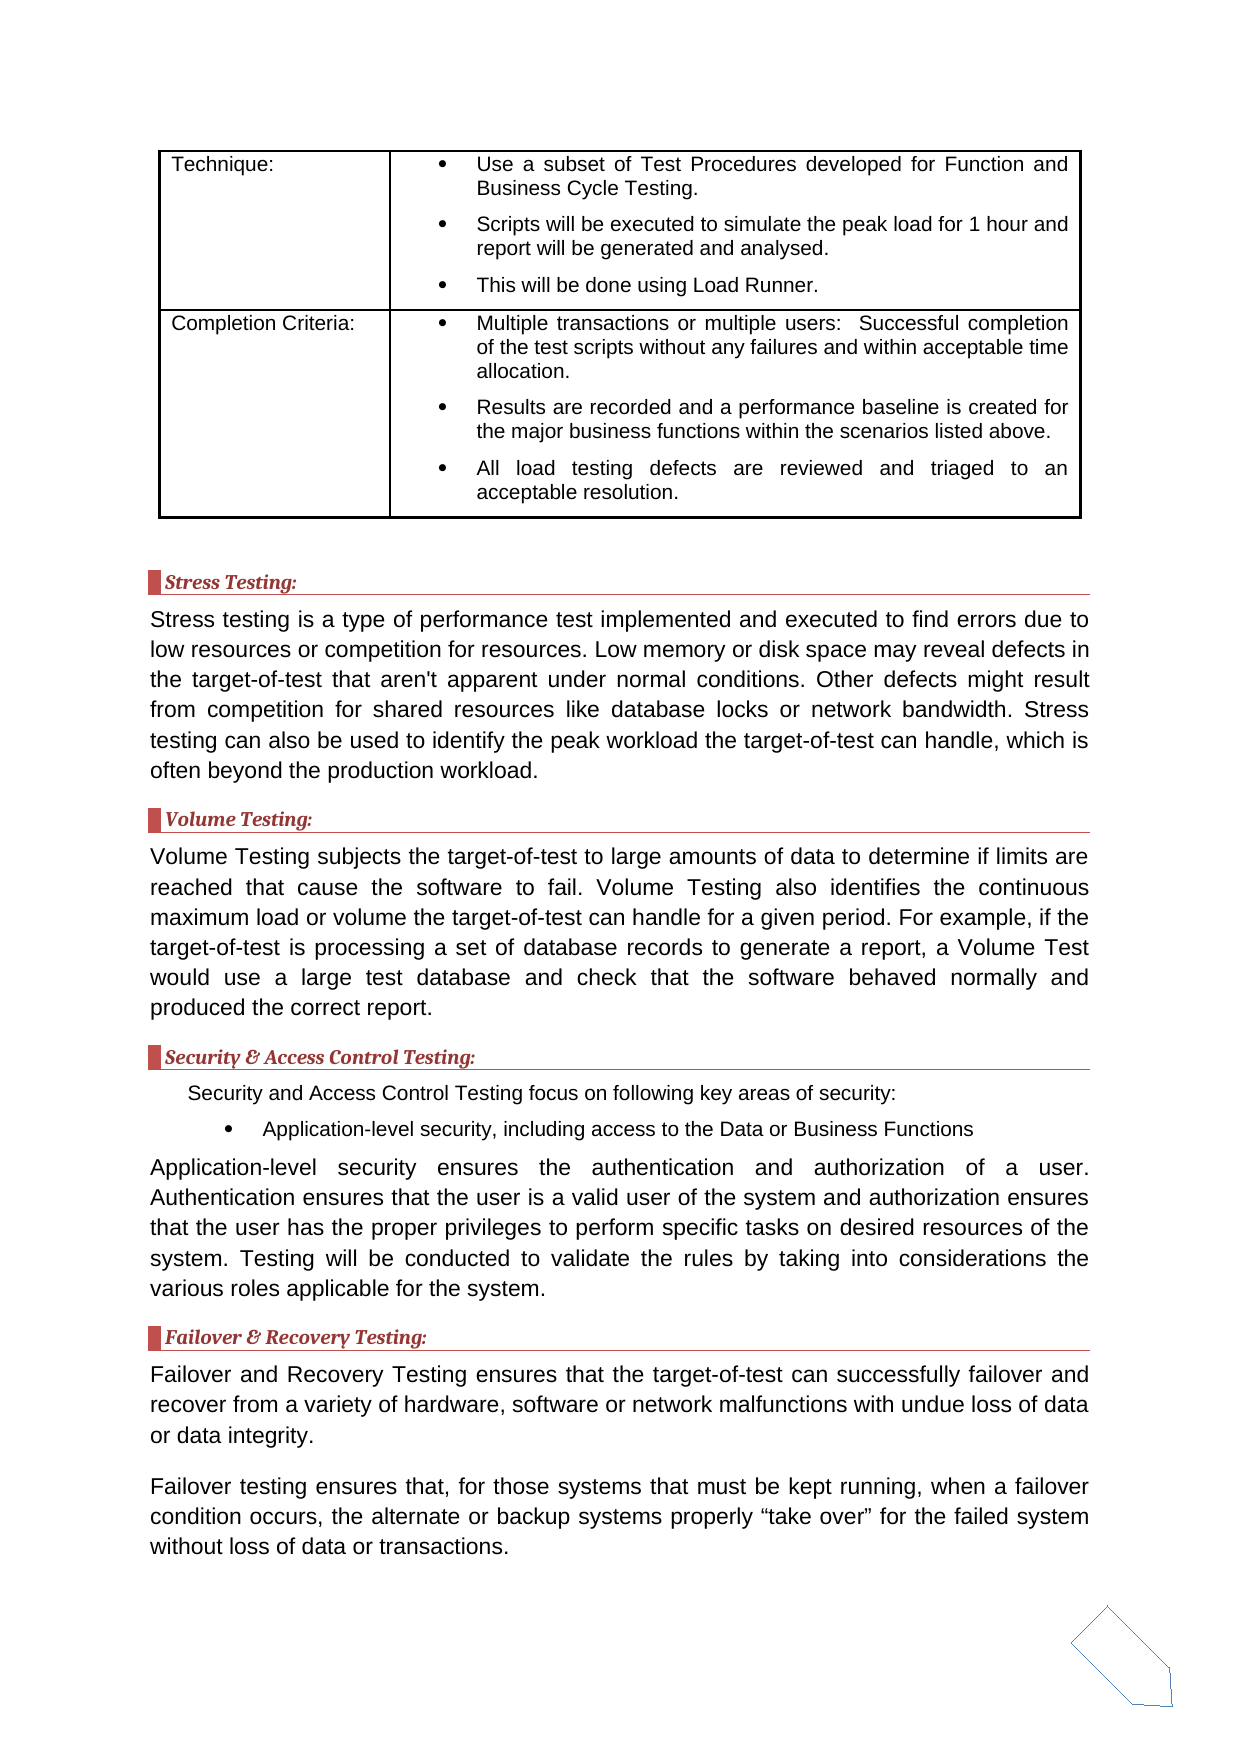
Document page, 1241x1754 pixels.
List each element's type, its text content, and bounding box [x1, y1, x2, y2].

table_cell Technique: [161, 152, 389, 309]
text Failover and Recovery Testing ensures that the target-of-test can successfully failover and recover from a variety of hardware, software or network malfunctions with undue loss of data or data integrity. [150, 1361, 1090, 1448]
text Failover testing ensures that, for those systems that must be kept running, when a failover condition occurs, the alternate or backup systems properly “take over” for the failed system without loss of data or transactions. [150, 1473, 1090, 1559]
text Application-level security ensures the authentication and authorization of a user. Authentication ensures that the user is a valid user of the system and authorization ensures that the user has the proper privileges to perform specific tasks on desired resources of the system. Testing will be conducted to validate the rules by taking into considerations the various roles applicable for the system. [150, 1154, 1090, 1301]
table_cell Use a subset of Test Procedures developed for Function and Business Cycle Testing. Scripts will be executed to simulate the peak load for 1 hour and report will be generated and analysed. This will be done using Load Runner. [391, 152, 1079, 309]
text Stress testing is a type of performance test implemented and executed to find errors due to low resources or competition for resources. Low memory or disk space may reveal defects in the target-of-test that aren't apparent under normal conditions. Other defects might result from competition for shared resources like database locks or network bandwidth. Stress testing can also be used to identify the peak workload the target-of-test can handle, which is often beyond the production workload. [150, 606, 1090, 783]
subtitle Security & Access Control Testing: [161, 1045, 1090, 1069]
text Volume Testing subjects the target-of-test to large amounts of data to determine if limits are reached that cause the software to fail. Volume Testing also identifies the continuous maximum load or volume the target-of-test can handle for a given period. For example, if the target-of-test is processing a set of database records to generate a report, a Volume Test would use a large test database and check that the software behaved normally and produced the correct report. [150, 843, 1090, 1021]
list Application-level security, including access to the Data or Business Functions [225, 1117, 1090, 1141]
table_cell Multiple transactions or multiple users: Successful completion of the test scripts without any failures and within acceptable time allocation. Results are recorded and a performance baseline is created for the major business functions within the scenarios listed above. All load testing defects are reviewed and triaged to an acceptable resolution. [391, 311, 1079, 516]
table_cell Completion Criteria: [161, 311, 389, 516]
subtitle Stress Testing: [161, 570, 1090, 594]
text Security and Access Control Testing focus on following key areas of security: [187, 1081, 1090, 1105]
subtitle Volume Testing: [161, 808, 1090, 832]
subtitle Failover & Recovery Testing: [161, 1326, 1090, 1350]
